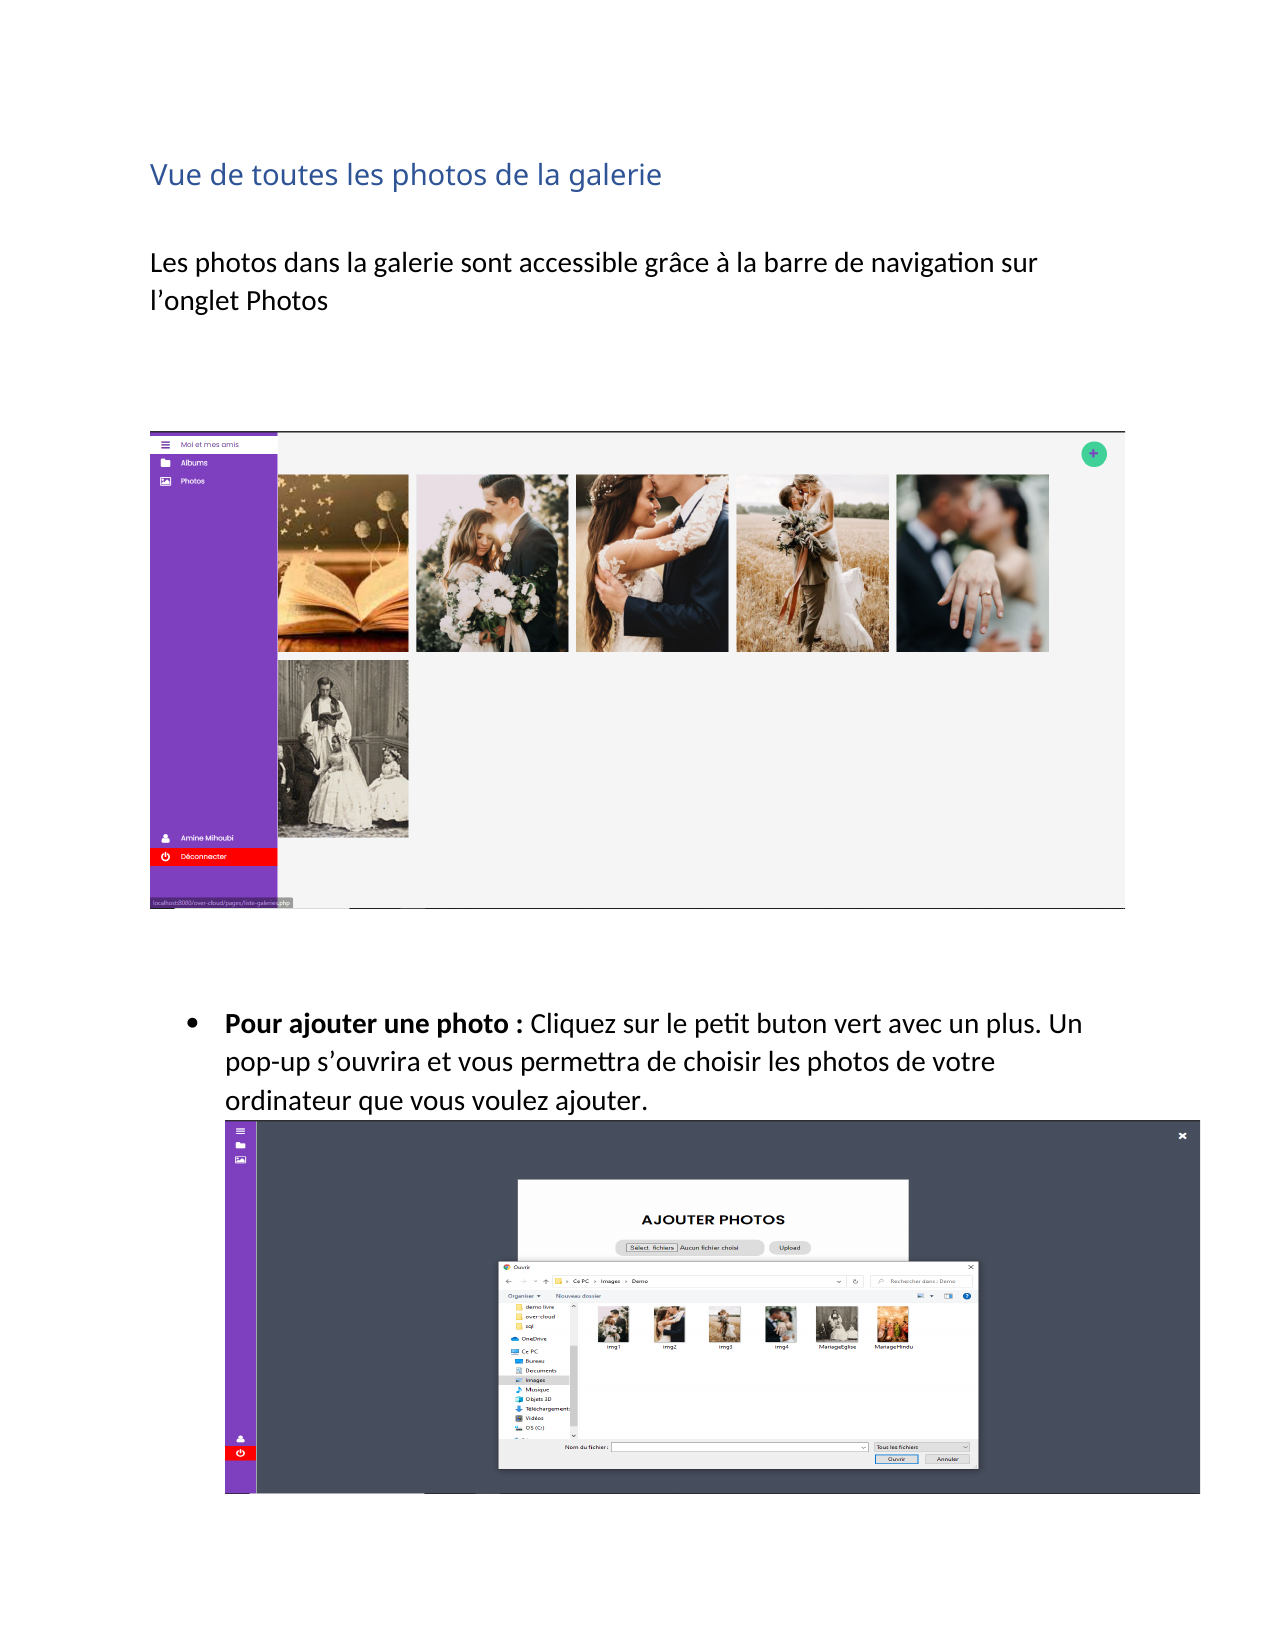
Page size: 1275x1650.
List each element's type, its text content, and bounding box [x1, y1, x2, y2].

picture [150, 431, 1125, 909]
text Les photos dans la galerie sont accessible grâce à la barre de navigation sur l’onglet Photos [150, 244, 1125, 318]
subtitle Vue de toutes les photos de la galerie [150, 154, 1125, 194]
picture [225, 1120, 1200, 1494]
list Pour ajouter une photo : Cliquez sur le petit buton vert avec un plus. Un pop-up s’ouvrira et vous permettra de choisir les photos de votre ordinateur que vous voulez ajouter. [187, 1005, 1125, 1117]
